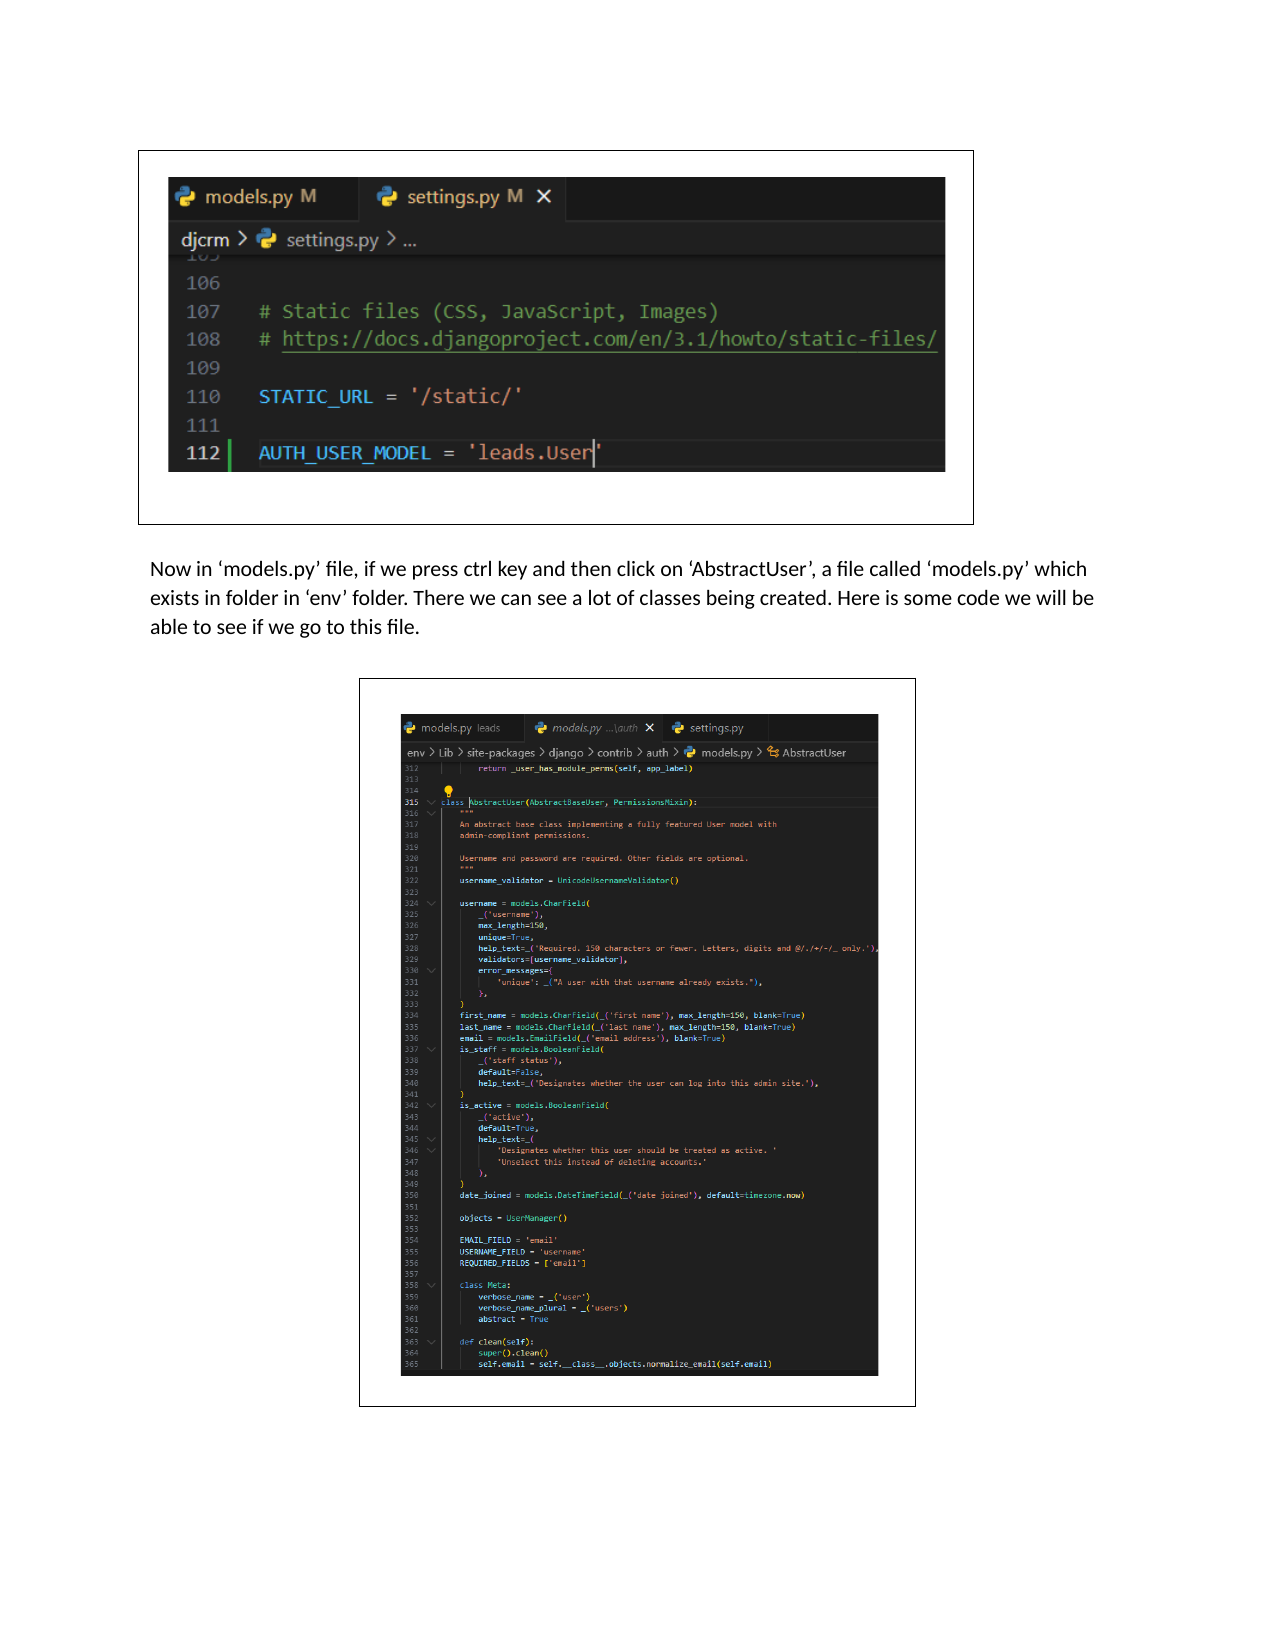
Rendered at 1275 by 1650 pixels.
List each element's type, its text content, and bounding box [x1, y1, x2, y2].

picture [400, 714, 879, 1374]
picture [167, 177, 944, 472]
table_header [360, 679, 915, 1406]
text Now in ‘models.py’ file, if we press ctrl key and then click on ‘AbstractUser’, a file called ‘models.py’ which exists in folder in ‘env’ folder. There we can see a lot of classes being created. Here is some code we will be able to see if we go to this file. [150, 525, 1125, 669]
table_header [139, 151, 973, 524]
